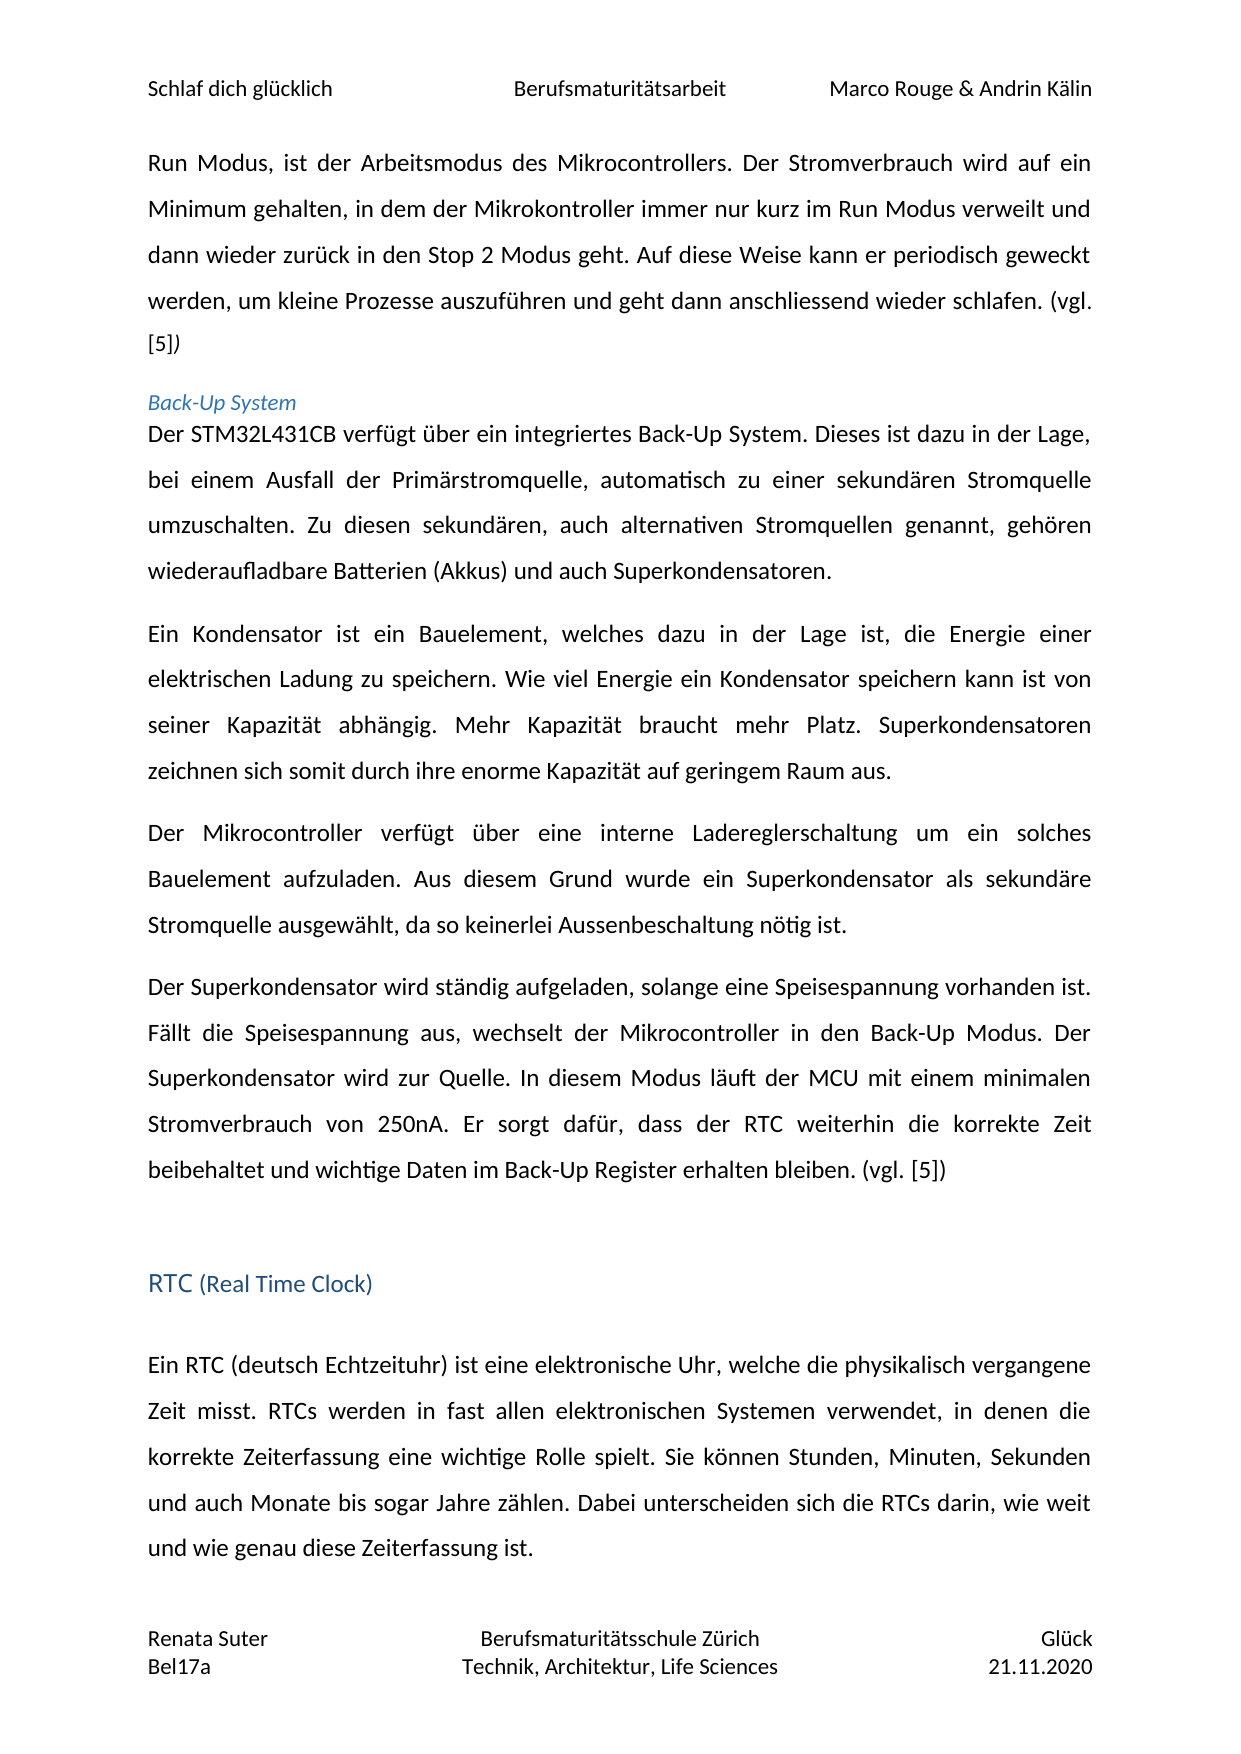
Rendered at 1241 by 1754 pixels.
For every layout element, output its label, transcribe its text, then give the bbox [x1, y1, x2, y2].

text Ein Kondensator ist ein Bauelement, welches dazu in der Lage ist, die Energie einer elektrischen Ladung zu speichern. Wie viel Energie ein Kondensator speichern kann ist von seiner Kapazität abhängig. Mehr Kapazität braucht mehr Platz. Superkondensatoren zeichnen sich somit durch ihre enorme Kapazität auf geringem Raum aus. [148, 618, 1093, 785]
text Der Mikrocontroller verfügt über eine interne Ladereglerschaltung um ein solches Bauelement aufzuladen. Aus diesem Grund wurde ein Superkondensator als sekundäre Stromquelle ausgewählt, da so keinerlei Aussenbeschaltung nötig ist. [148, 817, 1093, 939]
text Der STM32L431CB verfügt über ein integriertes Back-Up System. Dieses ist dazu in der Lage, bei einem Ausfall der Primärstromquelle, automatisch zu einer sekundären Stromquelle umzuschalten. Zu diesen sekundären, auch alternativen Stromquellen genannt, gehören wiederaufladbare Batterien (Akkus) und auch Superkondensatoren. [148, 418, 1093, 586]
text Ein RTC (deutsch Echtzeituhr) ist eine elektronische Uhr, welche die physikalisch vergangene Zeit misst. RTCs werden in fast allen elektronischen Systemen verwendet, in denen die korrekte Zeiterfassung eine wichtige Rolle spielt. Sie können Stunden, Minuten, Sekunden und auch Monate bis sogar Jahre zählen. Dabei unterscheiden sich die RTCs darin, wie weit und wie genau diese Zeiterfassung ist. [148, 1350, 1093, 1563]
subtitle Back-Up System [148, 388, 1093, 416]
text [148, 148, 1093, 357]
text Der Superkondensator wird ständig aufgeladen, solange eine Speisespannung vorhanden ist. Fällt die Speisespannung aus, wechselt der Mikrocontroller in den Back-Up Modus. Der Superkondensator wird zur Quelle. In diesem Modus läuft der MCU mit einem minimalen Stromverbrauch von 250nA. Er sorgt dafür, dass der RTC weiterhin die korrekte Zeit beibehaltet und wichtige Daten im Back-Up Register erhalten bleiben. (vgl. ) [148, 971, 1093, 1184]
subtitle RTC (Real Time Clock) [148, 1266, 1093, 1300]
